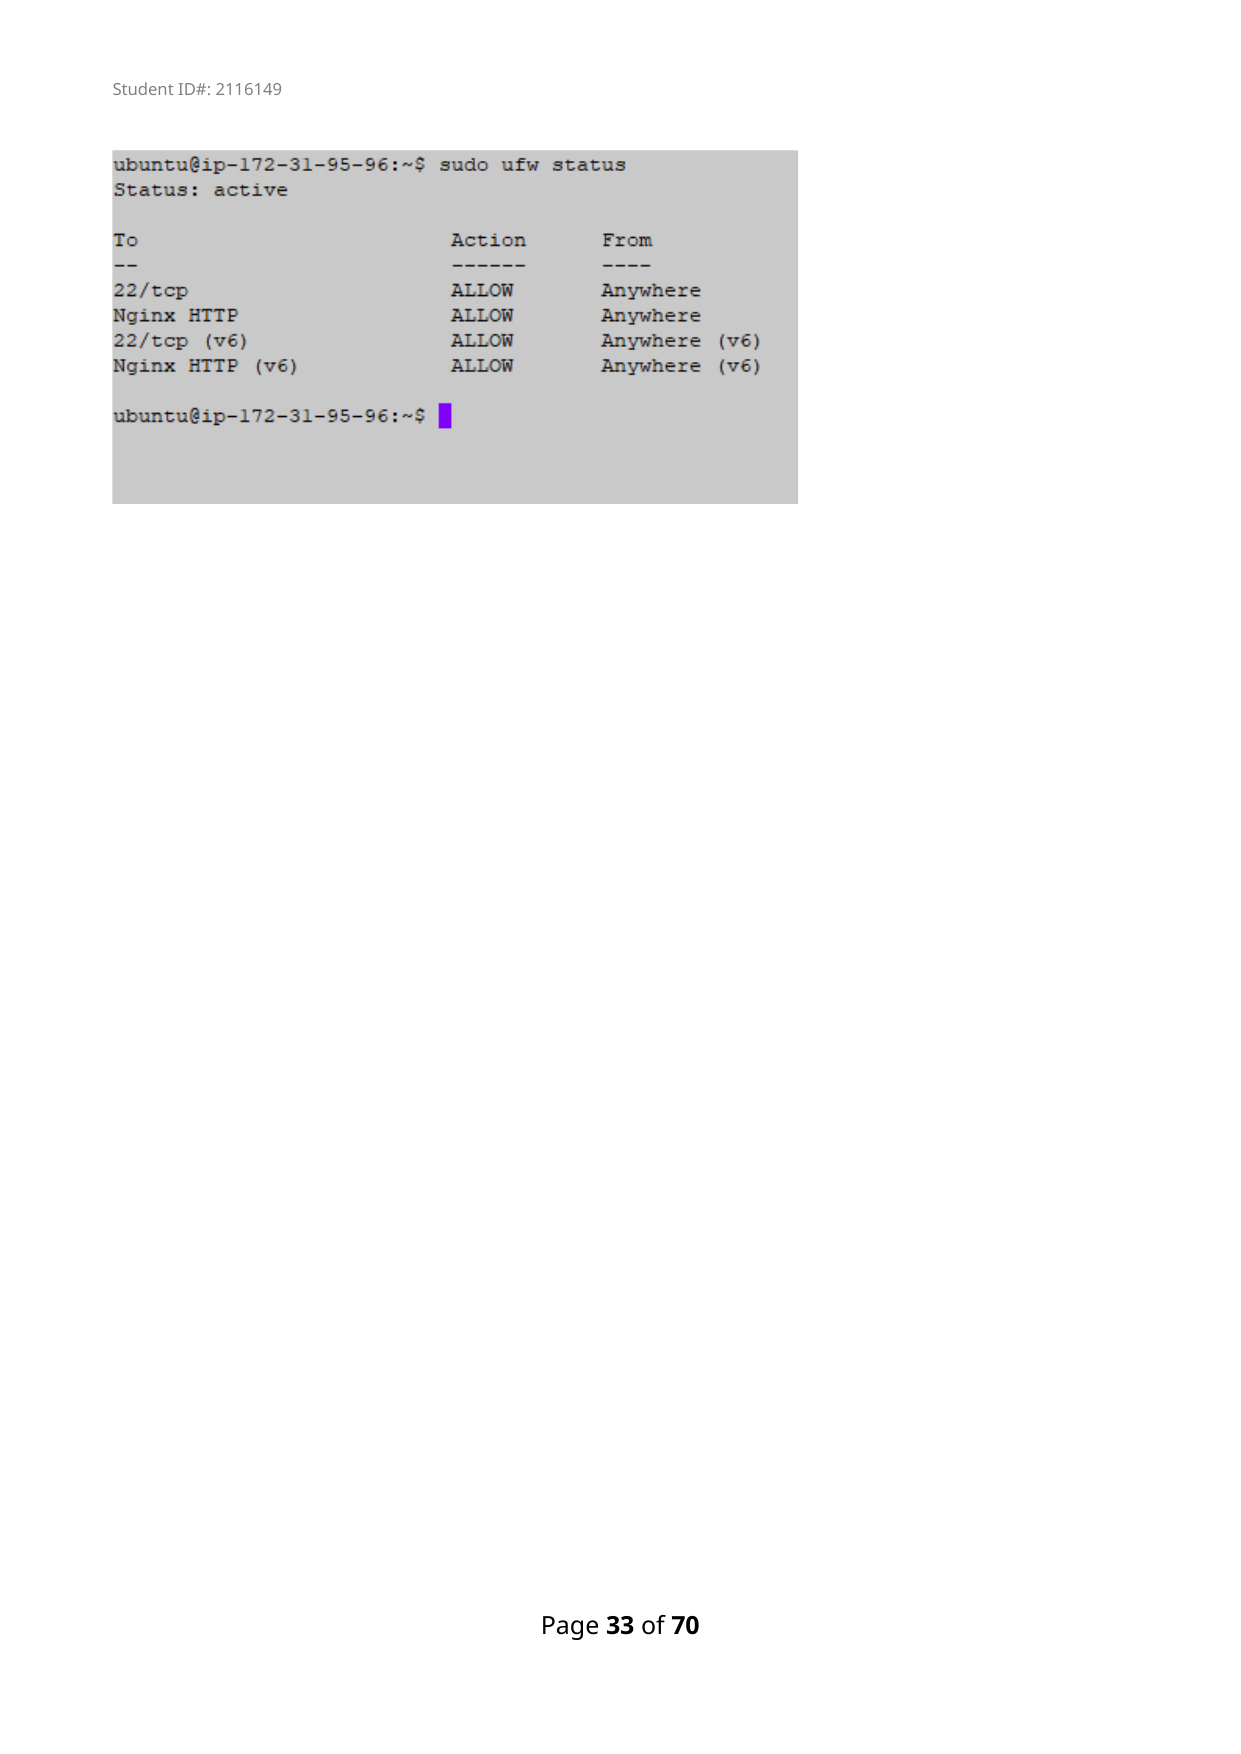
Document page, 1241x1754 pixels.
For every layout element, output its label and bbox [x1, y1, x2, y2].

picture [112, 150, 799, 504]
